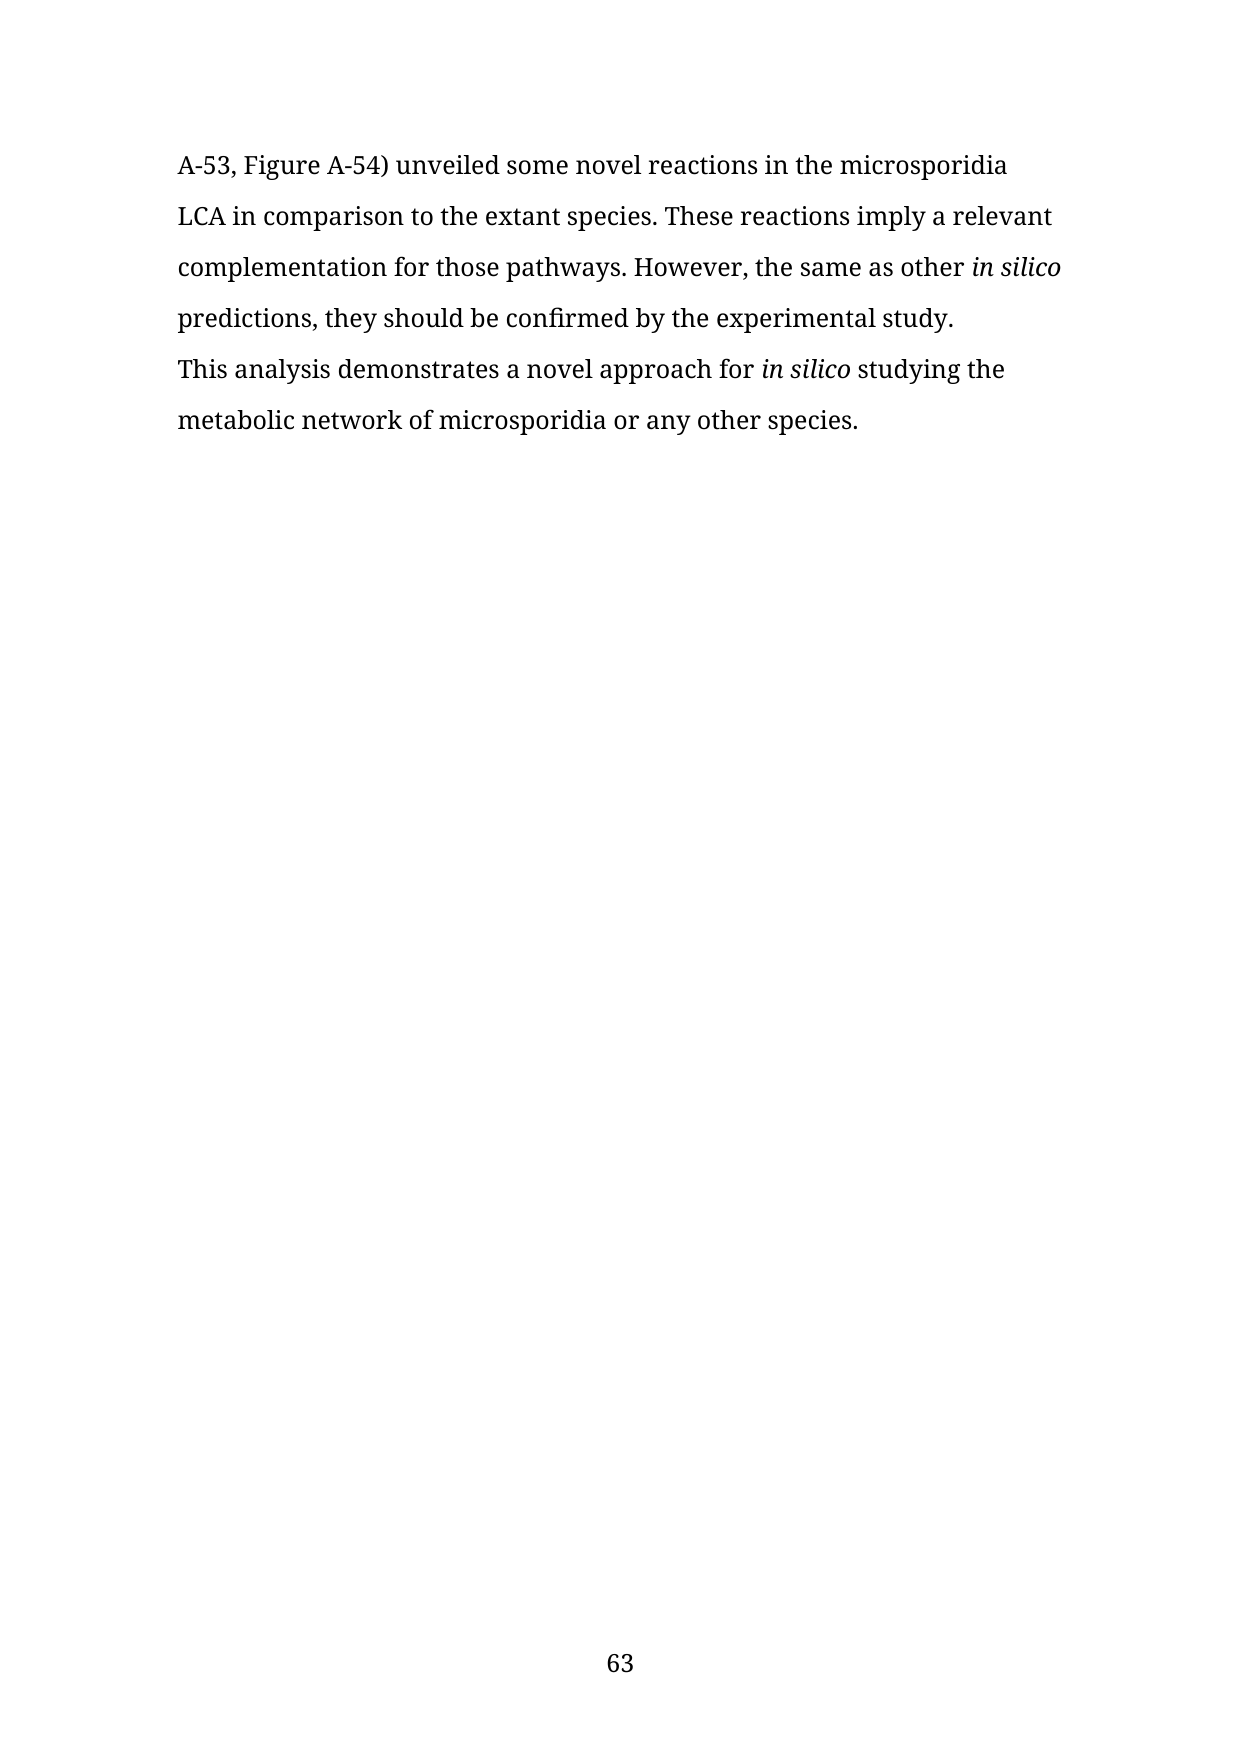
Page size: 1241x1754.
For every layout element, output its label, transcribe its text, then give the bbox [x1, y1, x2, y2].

text This analysis demonstrates a novel approach for in silico studying the metabolic network of microsporidia or any other species. [177, 352, 1063, 437]
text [177, 148, 1063, 335]
